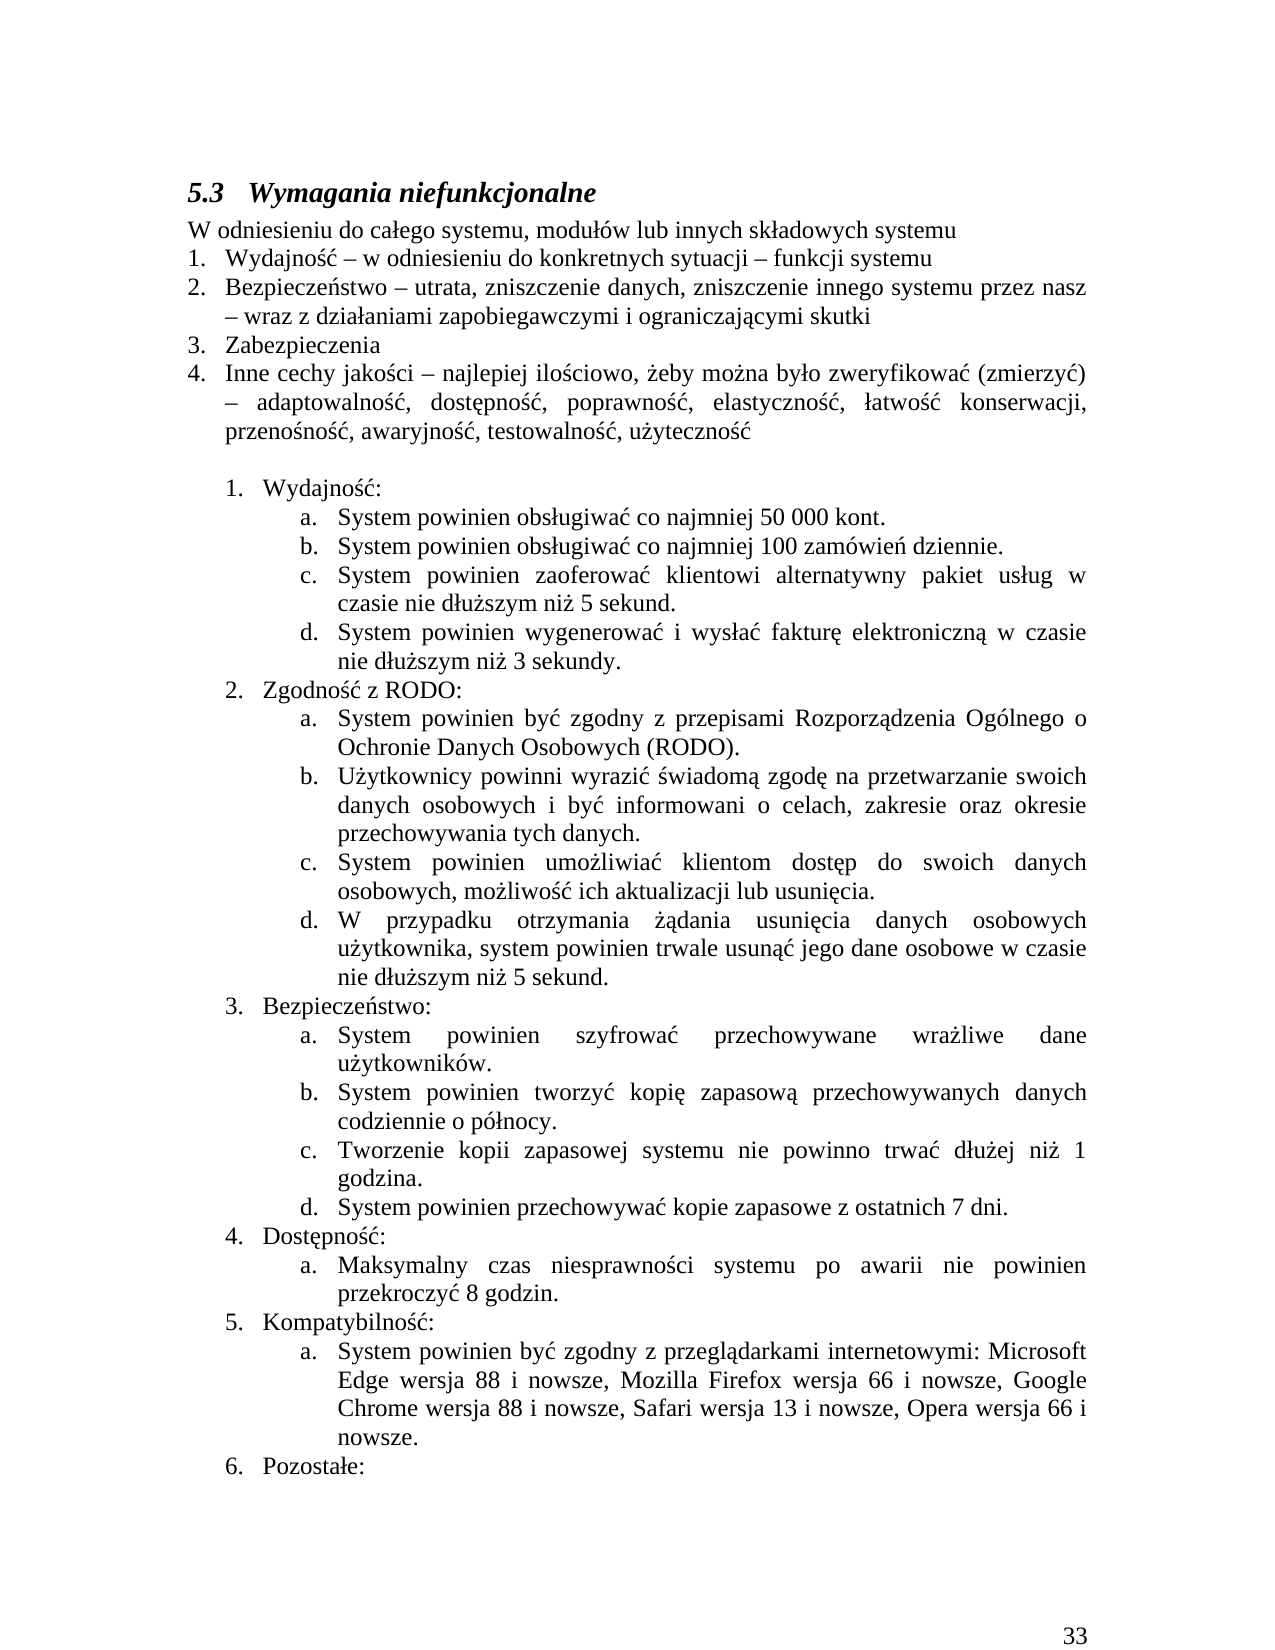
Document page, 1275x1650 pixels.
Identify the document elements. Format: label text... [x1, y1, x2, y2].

list Inne cechy jakości – najlepiej ilościowo, żeby można było zweryfikować (zmierzyć) – adaptowalność, dostępność, poprawność, elastyczność, łatwość konserwacji, przenośność, awaryjność, testowalność, użyteczność [187, 358, 1087, 445]
list System powinien umożliwiać klientom dostęp do swoich danych osobowych, możliwość ich aktualizacji lub usunięcia. [300, 847, 1087, 905]
list W przypadku otrzymania żądania usunięcia danych osobowych użytkownika, system powinien trwale usunąć jego dane osobowe w czasie nie dłuższym niż 5 sekund. [300, 905, 1087, 991]
list Tworzenie kopii zapasowej systemu nie powinno trwać dłużej niż 1 godzina. [300, 1135, 1087, 1192]
list Wydajność: [225, 473, 1087, 502]
list System powinien wygenerować i wysłać fakturę elektroniczną w czasie nie dłuższym niż 3 sekundy. [300, 617, 1087, 675]
list Bezpieczeństwo – utrata, zniszczenie danych, zniszczenie innego systemu przez nasz – wraz z działaniami zapobiegawczymi i ograniczającymi skutki [187, 272, 1087, 330]
list System powinien obsługiwać co najmniej 50 000 kont. [300, 502, 1087, 531]
list Zgodność z RODO: [225, 675, 1087, 703]
list Zabezpieczenia [187, 330, 1087, 358]
list System powinien szyfrować przechowywane wrażliwe dane użytkowników. [300, 1020, 1087, 1077]
text W odniesieniu do całego systemu, modułów lub innych składowych systemu [187, 215, 1087, 243]
list Użytkownicy powinni wyrazić świadomą zgodę na przetwarzanie swoich danych osobowych i być informowani o celach, zakresie oraz okresie przechowywania tych danych. [300, 761, 1087, 847]
list System powinien obsługiwać co najmniej 100 zamówień dziennie. [300, 531, 1087, 560]
list Wydajność – w odniesieniu do konkretnych sytuacji – funkcji systemu [187, 243, 1087, 272]
list Maksymalny czas niesprawności systemu po awarii nie powinien przekroczyć 8 godzin. [300, 1250, 1087, 1307]
list System powinien tworzyć kopię zapasową przechowywanych danych codziennie o północy. [300, 1077, 1087, 1135]
list Bezpieczeństwo: [225, 991, 1087, 1020]
list Pozostałe: [225, 1451, 1087, 1480]
list System powinien być zgodny z przeglądarkami internetowymi: Microsoft Edge wersja 88 i nowsze, Mozilla Firefox wersja 66 i nowsze, Google Chrome wersja 88 i nowsze, Safari wersja 13 i nowsze, Opera wersja 66 i nowsze. [300, 1336, 1087, 1451]
list Kompatybilność: [225, 1307, 1087, 1336]
list System powinien przechowywać kopie zapasowe z ostatnich 7 dni. [300, 1192, 1087, 1221]
list Dostępność: [225, 1221, 1087, 1250]
subtitle Wymagania niefunkcjonalne [187, 175, 1087, 208]
list System powinien być zgodny z przepisami Rozporządzenia Ogólnego o Ochronie Danych Osobowych (RODO). [300, 703, 1087, 761]
list System powinien zaoferować klientowi alternatywny pakiet usług w czasie nie dłuższym niż 5 sekund. [300, 560, 1087, 617]
